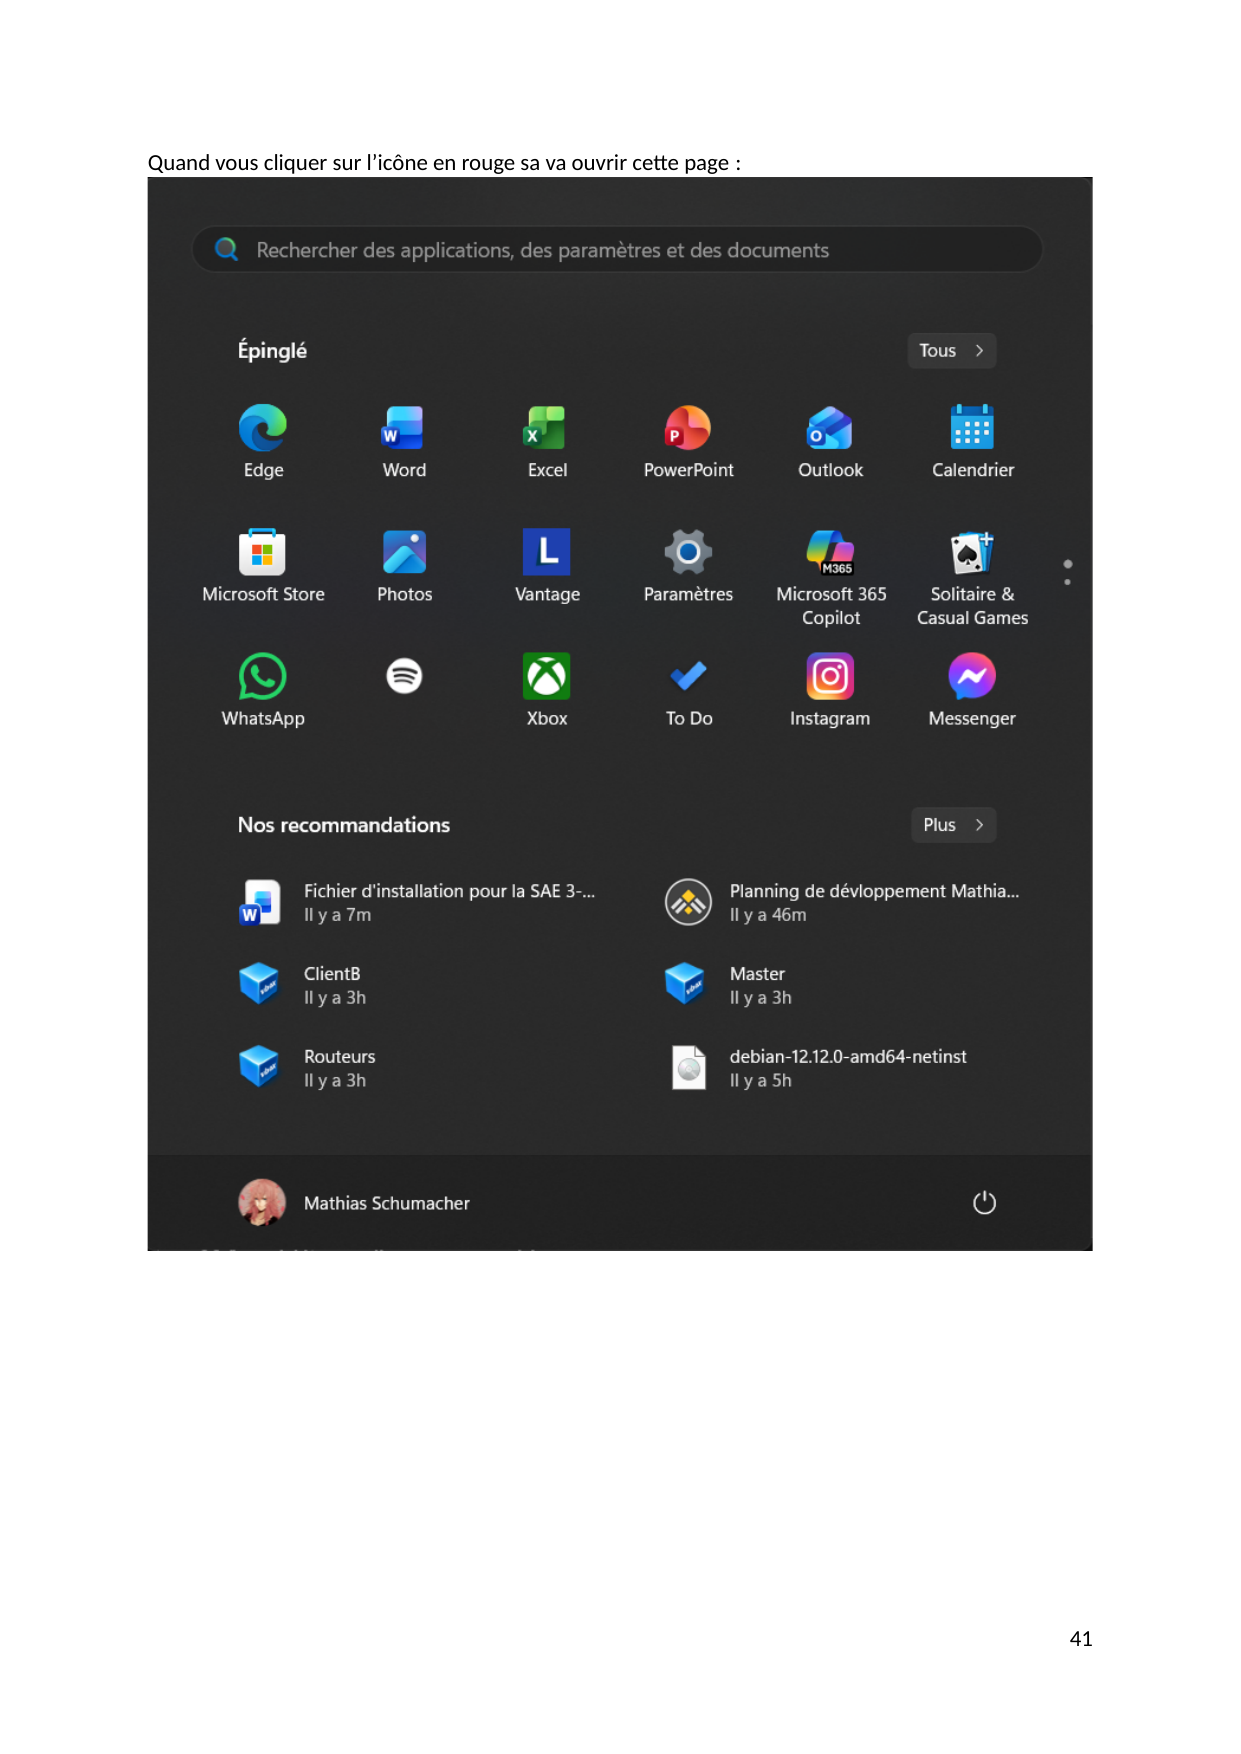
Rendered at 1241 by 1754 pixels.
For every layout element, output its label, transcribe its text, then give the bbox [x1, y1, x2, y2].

picture [147, 177, 1093, 1251]
text Quand vous cliquer sur l’icône en rouge sa va ouvrir cette page : [148, 148, 1093, 177]
